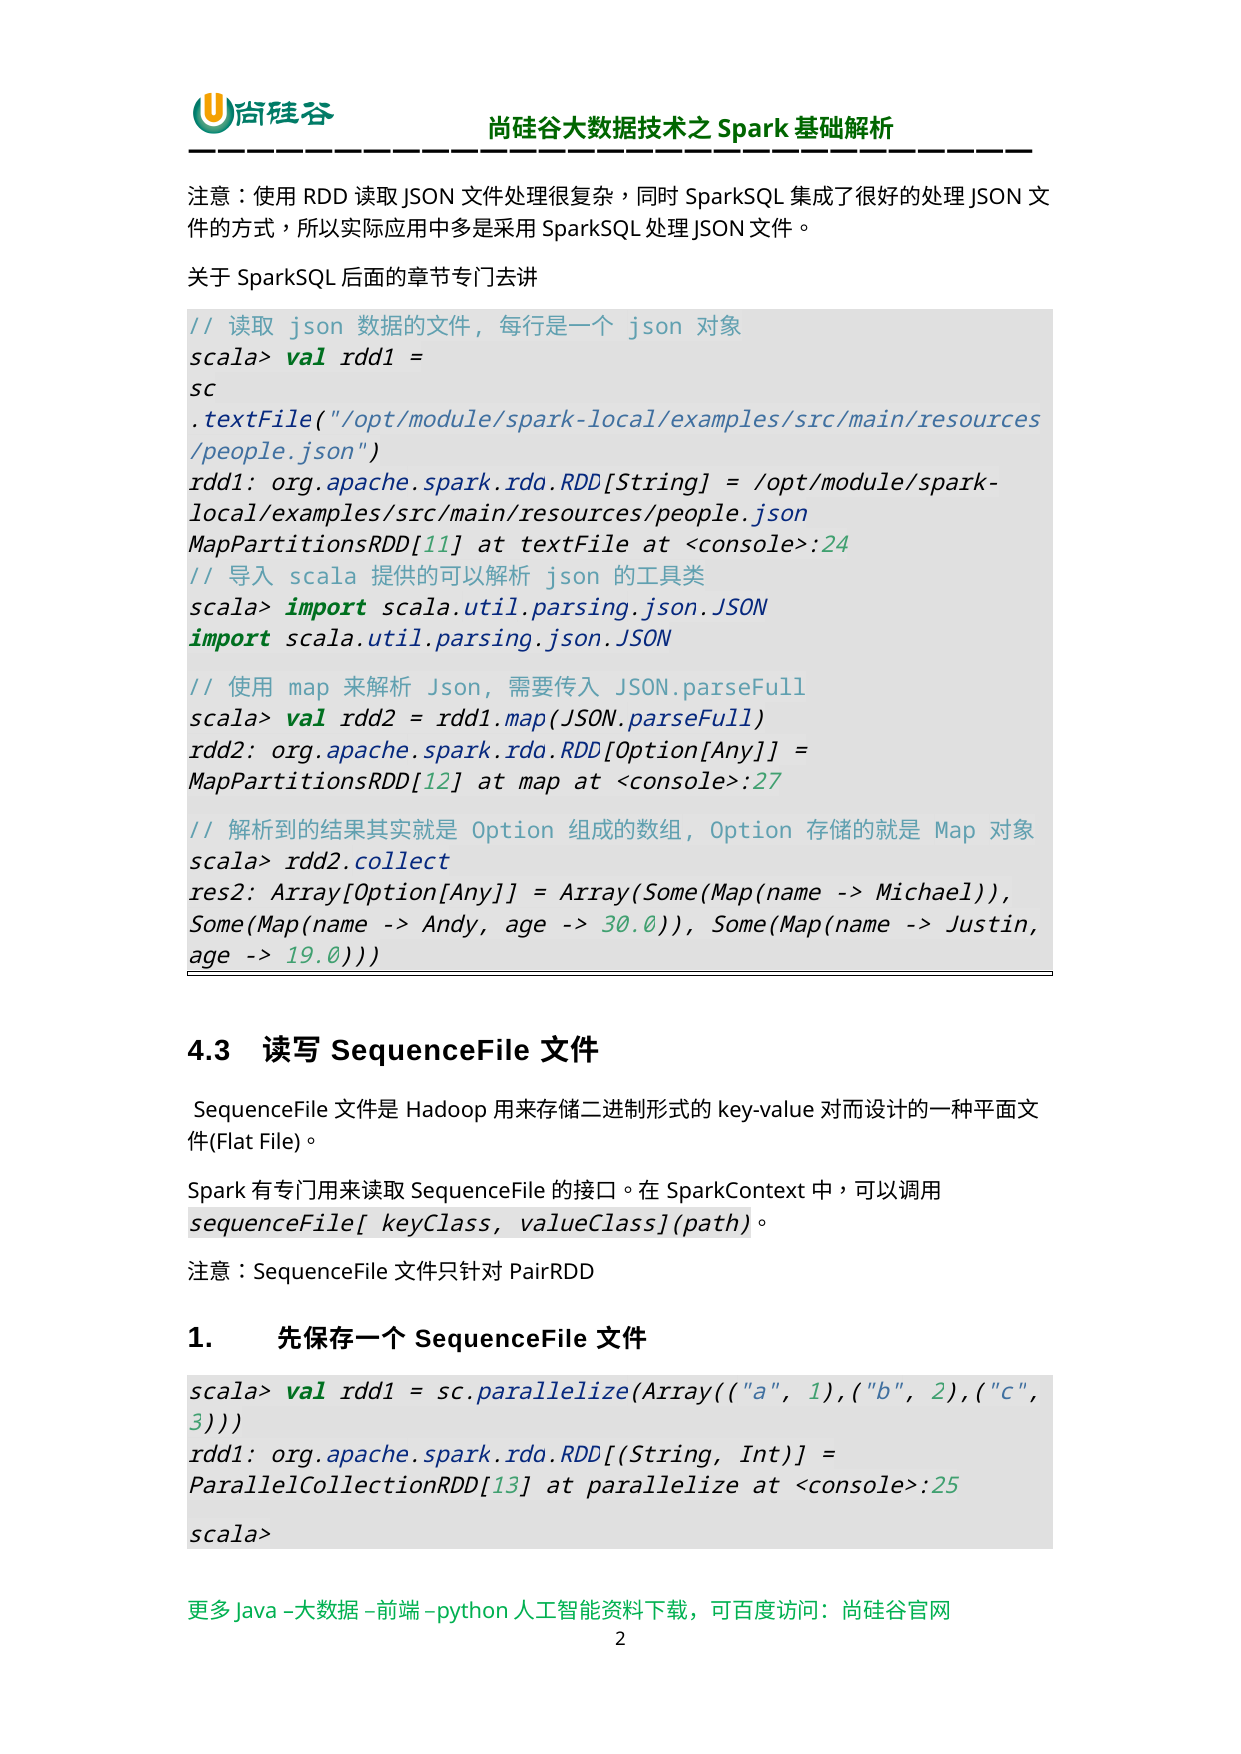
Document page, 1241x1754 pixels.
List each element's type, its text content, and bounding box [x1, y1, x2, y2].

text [187, 1375, 1053, 1549]
text 注意：SequenceFile 文件只针对 PairRDD [187, 1255, 1053, 1287]
text 关于 SparkSQL 后面的章节专门去讲 [187, 261, 1053, 293]
subtitle 先保存一个 SequenceFile 文件 [187, 1304, 1053, 1369]
text 注意：使用 RDD 读取 JSON 文件处理很复杂，同时 SparkSQL 集成了很好的处理 JSON 文件的方式，所以实际应用中多是采用SparkSQL处理JSON文件。 [187, 179, 1053, 244]
text Spark 有专门用来读取 SequenceFile 的接口。在 SparkContext 中，可以调用 sequenceFile[ keyClass, valueClass](path)。 [187, 1174, 1053, 1239]
text // 读取 json 数据的文件, 每行是一个 json 对象 scala> val rdd1 = sc.textFile("/opt/module/spark-local/examples/src/main/resources/people.json") rdd1: org.apache.spark.rdd.RDD[String] = /opt/module/spark-local/examples/src/main/resources/people.json MapPartitionsRDD[11] at textFile at <console>:24 // 导入 scala 提供的可以解析 json 的工具类 scala> import scala.util.parsing.json.JSON import scala.util.parsing.json.JSON // 使用 map 来解析 Json, 需要传入 JSON.parseFull scala> val rdd2 = rdd1.map(JSON.parseFull) rdd2: org.apache.spark.rdd.RDD[Option[Any]] = MapPartitionsRDD[12] at map at <console>:27 // 解析到的结果其实就是 Option 组成的数组, Option 存储的就是 Map 对象 scala> rdd2.collect res2: Array[Option[Any]] = Array(Some(Map(name -> Michael)), Some(Map(name -> Andy, age -> 30.0)), Some(Map(name -> Justin, age -> 19.0))) [187, 309, 1053, 970]
picture [187, 88, 338, 138]
text SequenceFile 文件是 Hadoop 用来存储二进制形式的 key-value 对而设计的一种平面文件(Flat File)。 [187, 1092, 1053, 1157]
subtitle 读写 SequenceFile 文件 [187, 1015, 1053, 1080]
